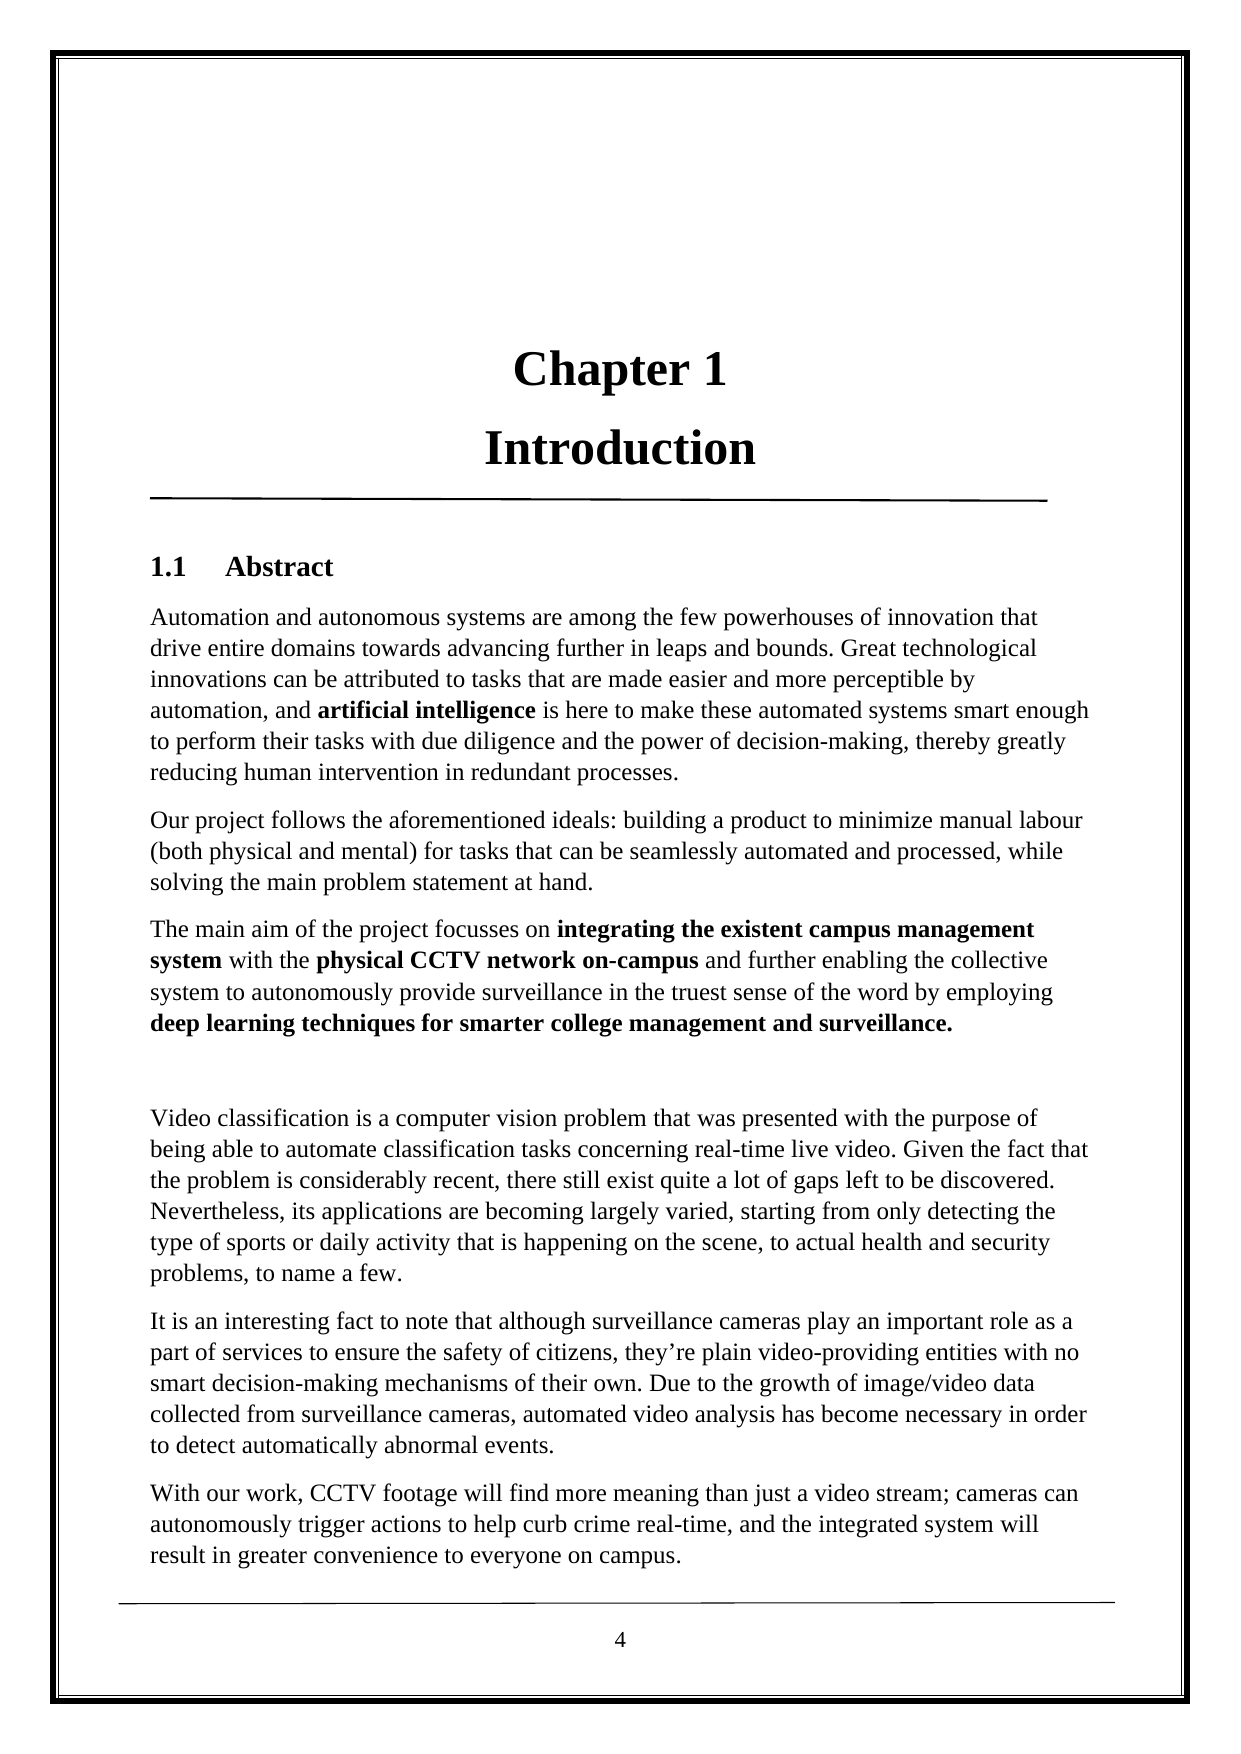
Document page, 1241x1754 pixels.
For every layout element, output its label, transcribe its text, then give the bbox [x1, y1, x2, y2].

text Chapter 1 [150, 339, 1090, 396]
text Video classification is a computer vision problem that was presented with the purpose of being able to automate classification tasks concerning real-time live video. Given the fact that the problem is considerably recent, there still exist quite a lot of gaps left to be discovered. Nevertheless, its applications are becoming largely varied, starting from only detecting the type of sports or daily activity that is happening on the scene, to actual health and security problems, to name a few. [150, 1103, 1090, 1287]
text It is an interesting fact to note that although surveillance cameras play an important role as a part of services to ensure the safety of citizens, they’re plain video-providing entities with no smart decision-making mechanisms of their own. Due to the growth of image/video data collected from surveillance cameras, automated video analysis has become necessary in order to detect automatically abnormal events. [150, 1306, 1090, 1459]
text 1.1 Abstract [150, 549, 1090, 582]
text With our work, CCTV footage will find more meaning than just a video stream; cameras can autonomously trigger actions to help curb crime real-time, and the integrated system will result in greater convenience to everyone on campus. [150, 1478, 1090, 1569]
text Our project follows the aforementioned ideals: building a product to minimize manual labour (both physical and mental) for tasks that can be seamlessly automated and processed, while solving the main problem statement at hand. [150, 805, 1090, 896]
text The main aim of the project focusses on integrating the existent campus management system with the physical CCTV network on-campus and further enabling the collective system to autonomously provide surveillance in the truest sense of the word by employing deep learning techniques for smarter college management and surveillance. [150, 914, 1090, 1036]
text Automation and autonomous systems are among the few powerhouses of innovation that drive entire domains towards advancing further in leaps and bounds. Great technological innovations can be attributed to tasks that are made easier and more perceptible by automation, and artificial intelligence is here to make these automated systems smart enough to perform their tasks with due diligence and the power of decision-making, thereby greatly reducing human intervention in redundant processes. [150, 602, 1090, 786]
text Introduction [150, 417, 1090, 475]
